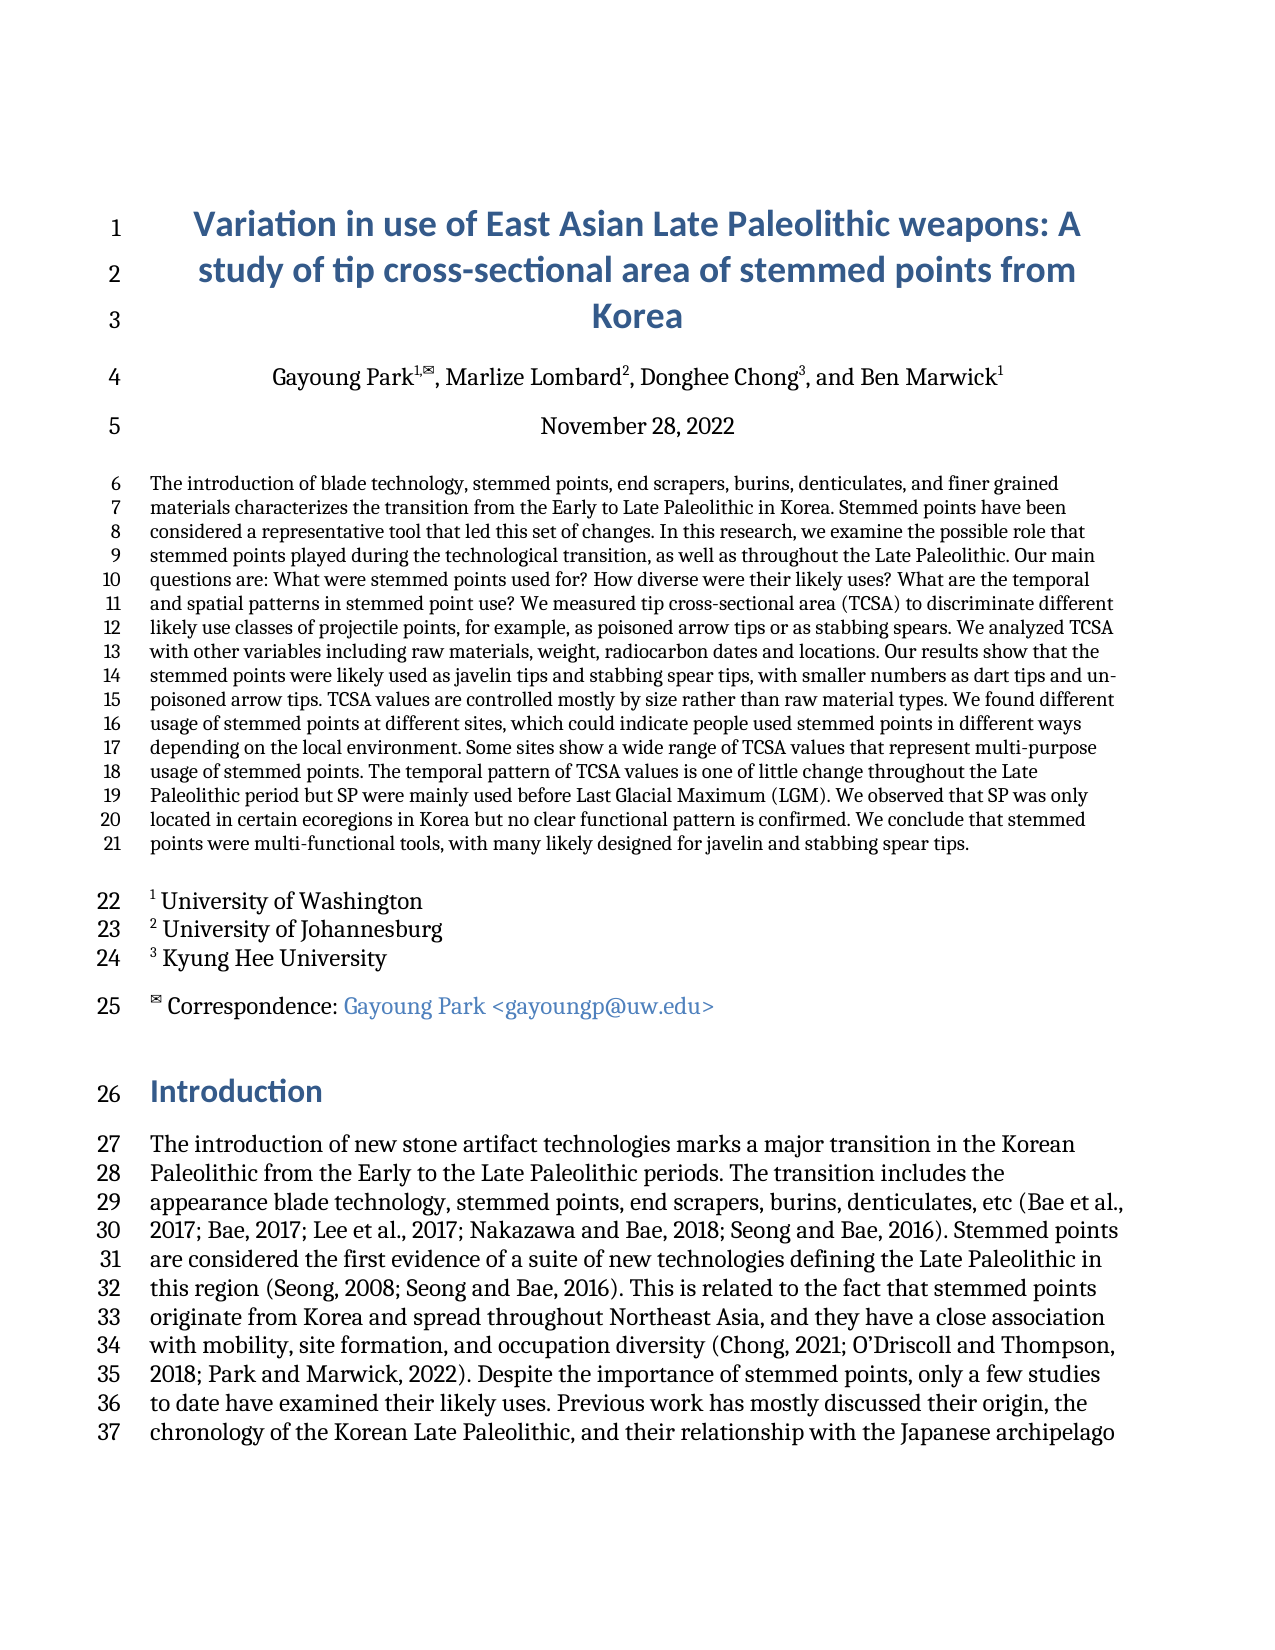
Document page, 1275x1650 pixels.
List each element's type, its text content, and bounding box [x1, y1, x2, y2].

subtitle Introduction [150, 1070, 1125, 1111]
title Variation in use of East Asian Late Paleolithic weapons: A study of tip cross-sectional area of stemmed points from Korea [150, 200, 1125, 337]
text ✉ Correspondence: Gayoung Park <gayoungp@uw.edu> [150, 992, 1125, 1020]
text Gayoung Park1,✉, Marlize Lombard2, Donghee Chong3, and Ben Marwick1 [150, 362, 1125, 391]
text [150, 1130, 1125, 1446]
text The introduction of blade technology, stemmed points, end scrapers, burins, denticulates, and finer grained materials characterizes the transition from the Early to Late Paleolithic in Korea. Stemmed points have been considered a representative tool that led this set of changes. In this research, we examine the possible role that stemmed points played during the technological transition, as well as throughout the Late Paleolithic. Our main questions are: What were stemmed points used for? How diverse were their likely uses? What are the temporal and spatial patterns in stemmed point use? We measured tip cross-sectional area (TCSA) to discriminate different likely use classes of projectile points, for example, as poisoned arrow tips or as stabbing spears. We analyzed TCSA with other variables including raw materials, weight, radiocarbon dates and locations. Our results show that the stemmed points were likely used as javelin tips and stabbing spear tips, with smaller numbers as dart tips and un-poisoned arrow tips. TCSA values are controlled mostly by size rather than raw material types. We found different usage of stemmed points at different sites, which could indicate people used stemmed points in different ways depending on the local environment. Some sites show a wide range of TCSA values that represent multi-purpose usage of stemmed points. The temporal pattern of TCSA values is one of little change throughout the Late Paleolithic period but SP were mainly used before Last Glacial Maximum (LGM). We observed that SP was only located in certain ecoregions in Korea but no clear functional pattern is confirmed. We conclude that stemmed points were multi-functional tools, with many likely designed for javelin and stabbing spear tips. [150, 472, 1125, 855]
text 1 University of Washington 2 University of Johannesburg 3 Kyung Hee University [150, 887, 1125, 973]
text November 28, 2022 [150, 412, 1125, 441]
